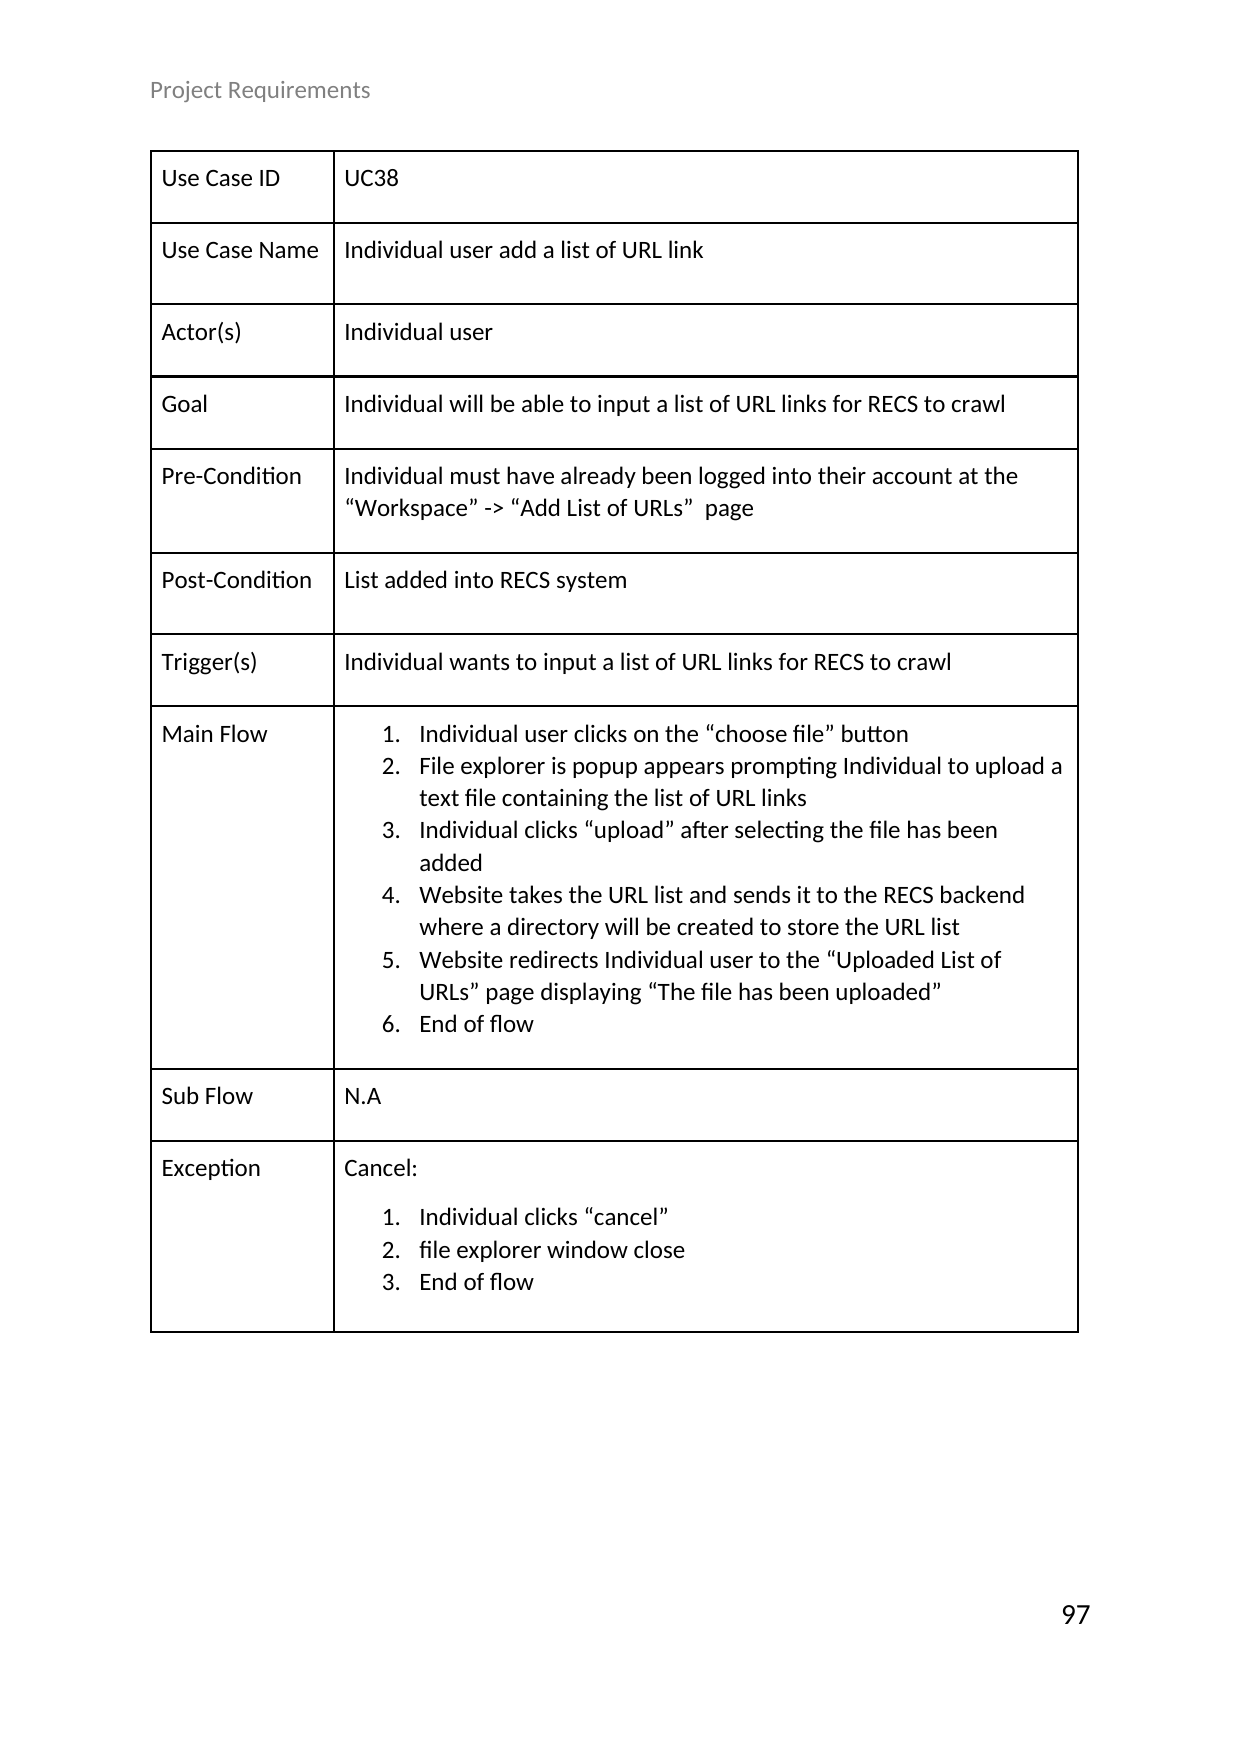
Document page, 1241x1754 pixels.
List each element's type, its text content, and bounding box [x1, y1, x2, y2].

table_cell List added into RECS system [335, 554, 1077, 633]
table_cell Trigger(s) [152, 635, 333, 705]
table_cell Cancel: Individual clicks “cancel” file explorer window close End of flow [335, 1142, 1077, 1331]
table_cell Individual wants to input a list of URL links for RECS to crawl [335, 635, 1077, 705]
table_cell Sub Flow [152, 1070, 333, 1140]
table_cell N.A [335, 1070, 1077, 1140]
table_cell Goal [152, 378, 333, 447]
table_header Use Case ID [152, 152, 333, 222]
table_cell Individual user [335, 305, 1077, 375]
table_cell Individual user add a list of URL link [335, 224, 1077, 303]
table_cell Exception [152, 1142, 333, 1331]
table_cell Use Case Name [152, 224, 333, 303]
table_cell Post-Condition [152, 554, 333, 633]
table_cell Actor(s) [152, 305, 333, 375]
table_cell Individual must have already been logged into their account at the “Workspace” -> “Add List of URLs” page [335, 450, 1077, 552]
table_cell Pre-Condition [152, 450, 333, 552]
table_header UC38 [335, 152, 1077, 222]
table_cell Individual user clicks on the “choose file” button File explorer is popup appears prompting Individual to upload a text file containing the list of URL links Individual clicks “upload” after selecting the file has been added Website takes the URL list and sends it to the RECS backend where a directory will be created to store the URL list Website redirects Individual user to the “Uploaded List of URLs” page displaying “The file has been uploaded” End of flow [335, 707, 1077, 1068]
table_cell Main Flow [152, 707, 333, 1068]
table_cell Individual will be able to input a list of URL links for RECS to crawl [335, 378, 1077, 447]
